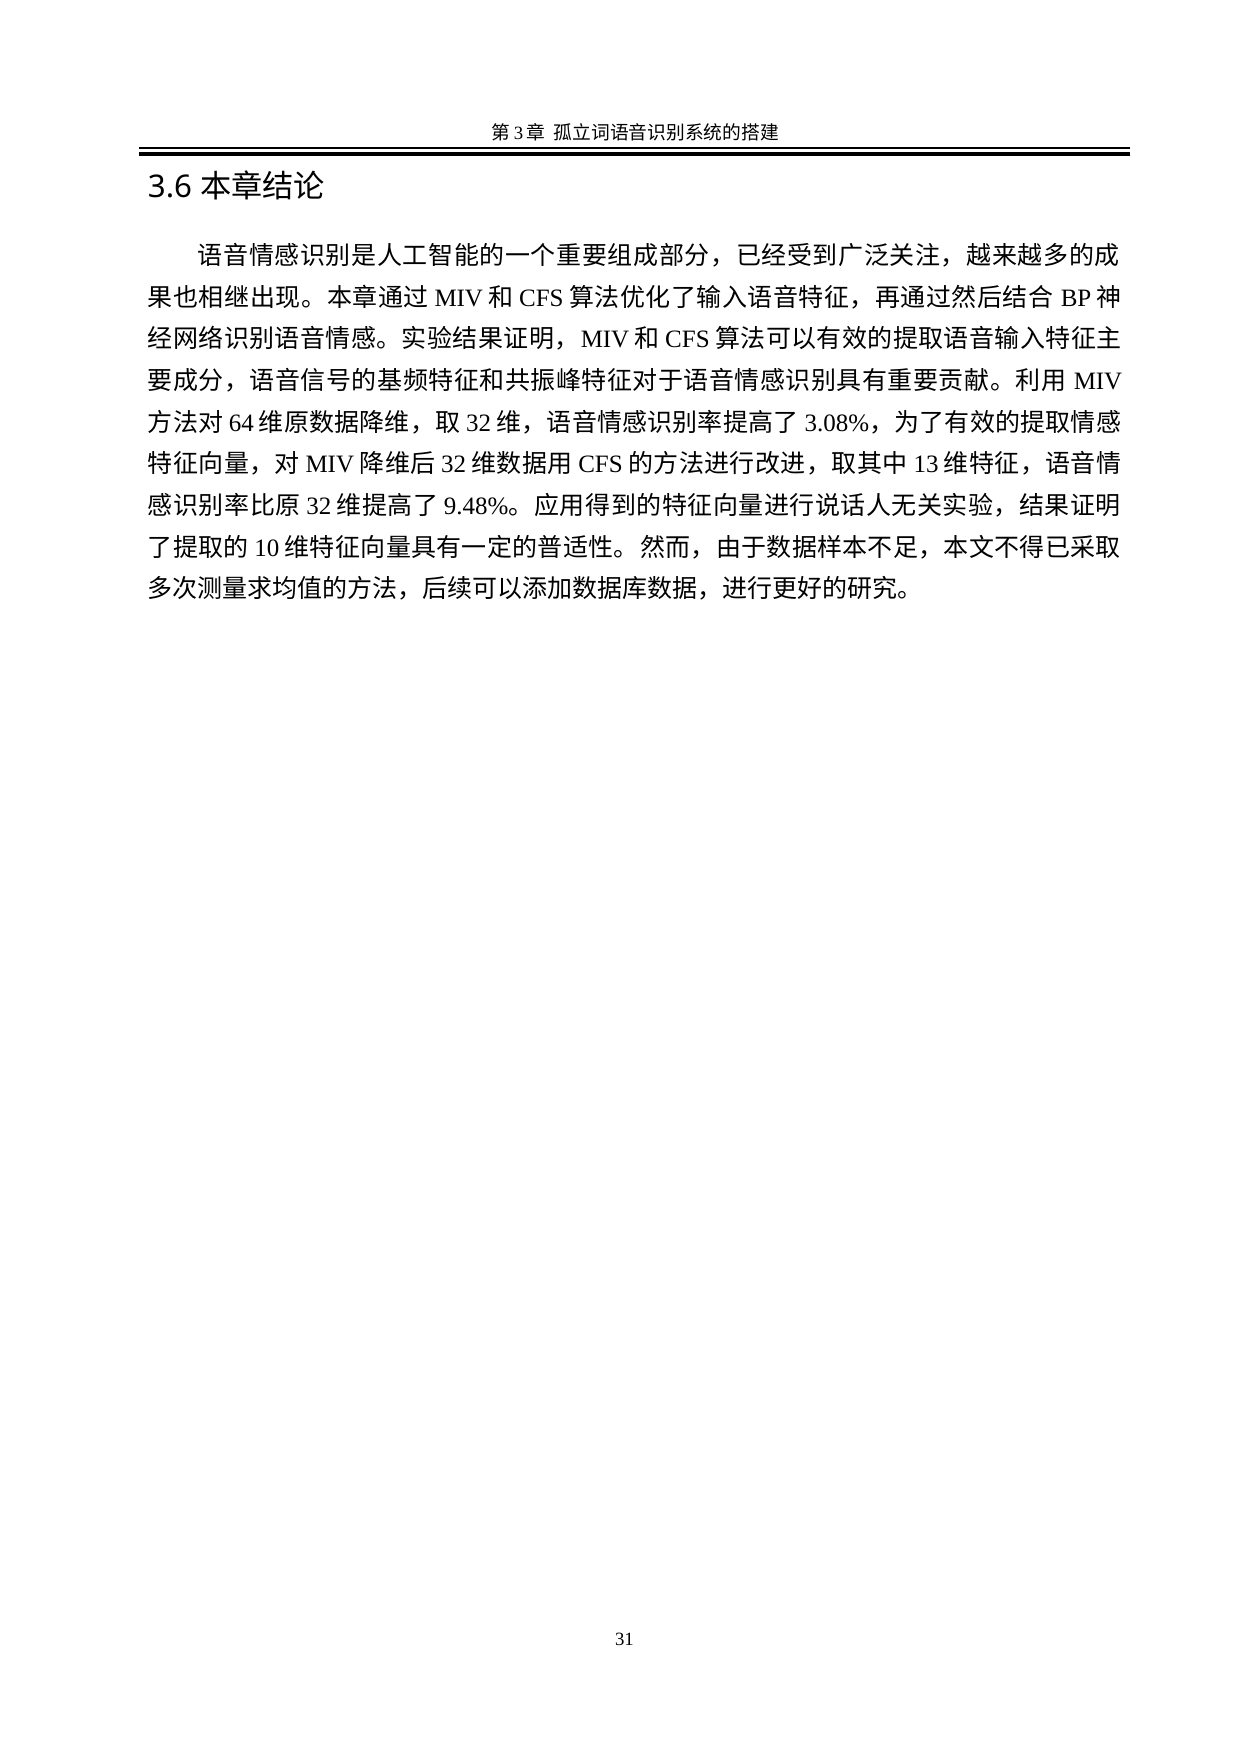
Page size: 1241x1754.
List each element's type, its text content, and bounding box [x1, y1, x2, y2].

text 语音情感识别是人工智能的一个重要组成部分，已经受到广泛关注，越来越多的成果也相继出现。本章通过MIV和CFS算法优化了输入语音特征，再通过然后结合BP神经网络识别语音情感。实验结果证明，MIV和CFS算法可以有效的提取语音输入特征主要成分，语音信号的基频特征和共振峰特征对于语音情感识别具有重要贡献。利用MIV方法对64维原数据降维，取32维，语音情感识别率提高了3.08%，为了有效的提取情感特征向量，对MIV降维后32维数据用CFS的方法进行改进，取其中13维特征，语音情感识别率比原32维提高了9.48%。应用得到的特征向量进行说话人无关实验，结果证明了提取的10维特征向量具有一定的普适性。然而，由于数据样本不足，本文不得已采取多次测量求均值的方法，后续可以添加数据库数据，进行更好的研究。 [148, 231, 1122, 606]
subtitle 3.6 本章结论 [148, 161, 1122, 206]
